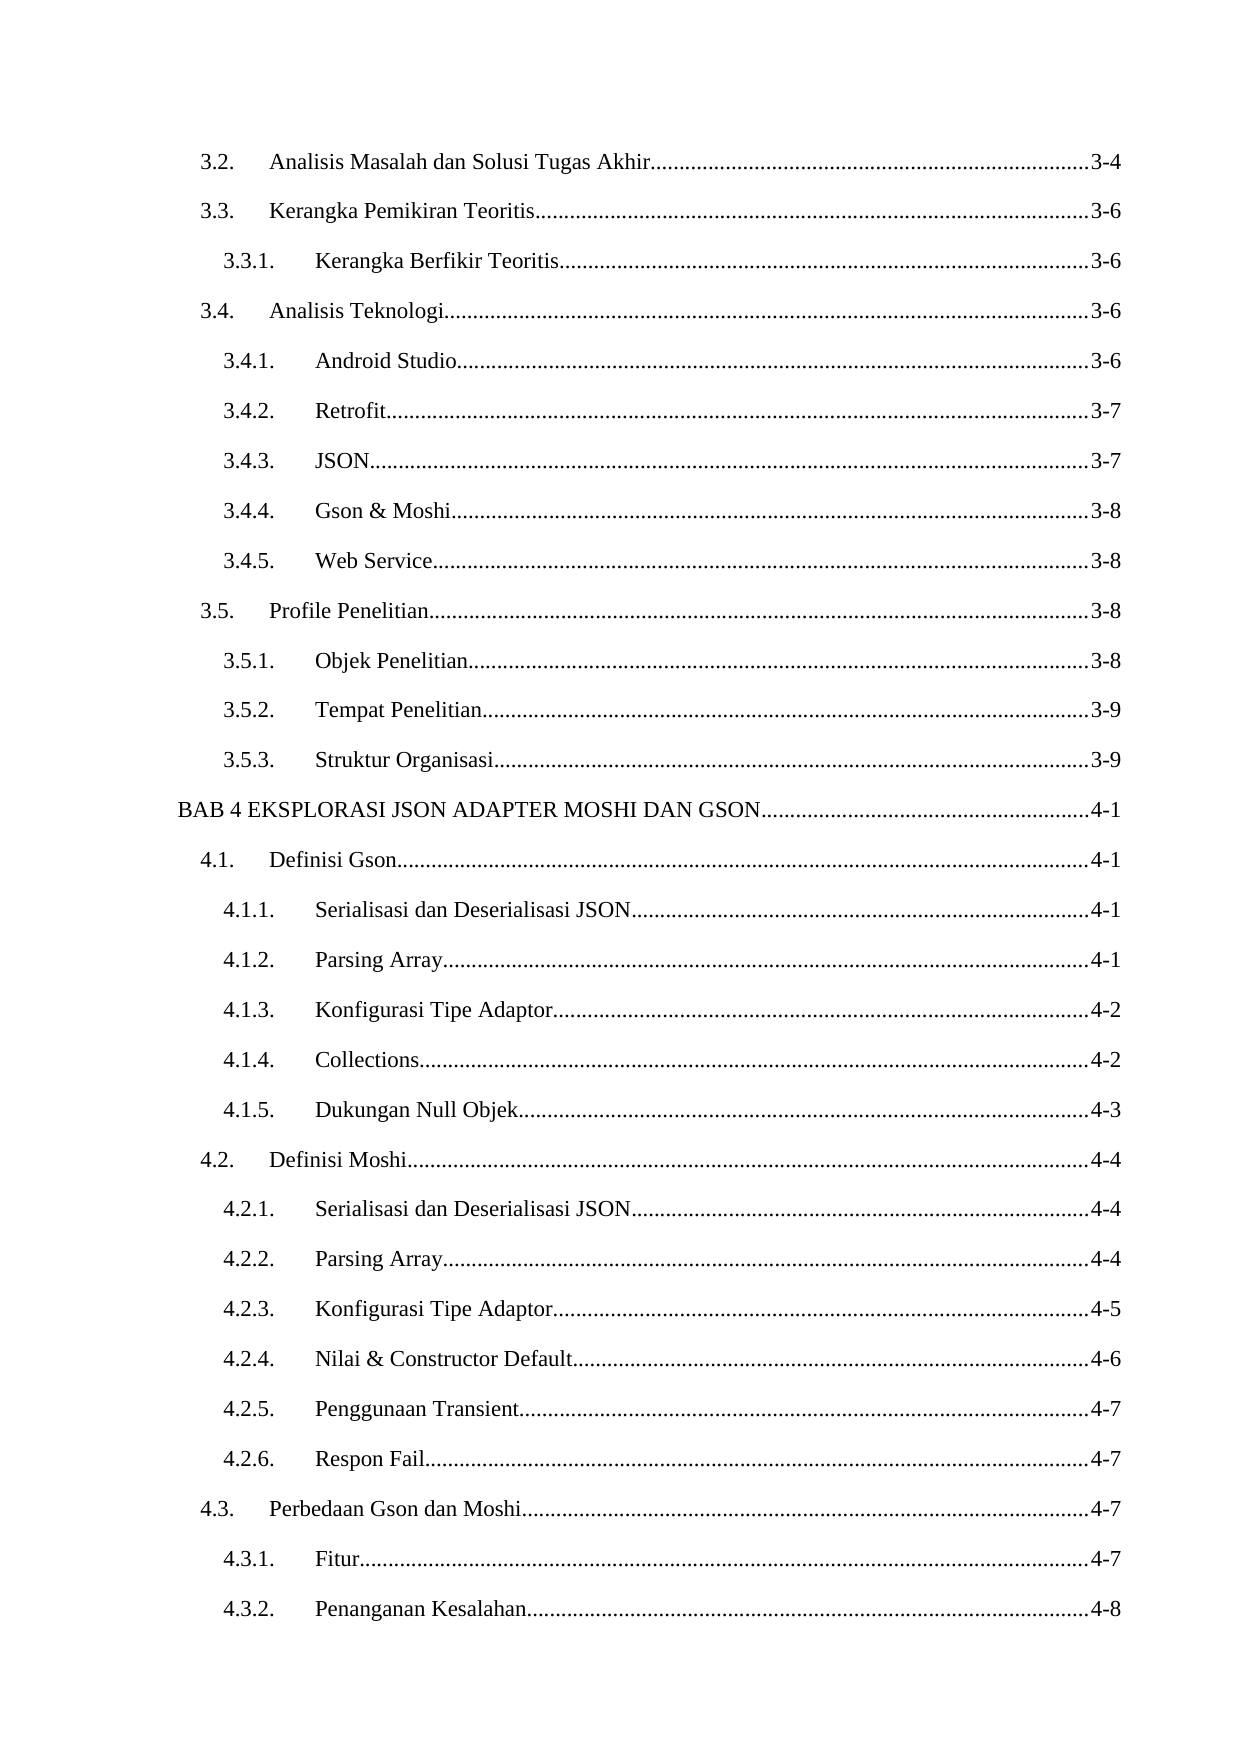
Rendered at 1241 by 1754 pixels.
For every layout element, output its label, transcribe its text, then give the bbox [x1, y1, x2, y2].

text 4.3.2. Penanganan Kesalahan 4-8 [223, 1595, 1122, 1621]
text 4.1.3. Konfigurasi Tipe Adaptor 4-2 [223, 996, 1122, 1022]
text 3.5. Profile Penelitian 3-8 [200, 597, 1122, 623]
text 3.4.2. Retrofit 3-7 [223, 397, 1122, 423]
text 4.2.5. Penggunaan Transient 4-7 [223, 1395, 1122, 1421]
text 4.3. Perbedaan Gson dan Moshi 4-7 [200, 1495, 1122, 1521]
text 3.5.3. Struktur Organisasi 3-9 [223, 746, 1122, 773]
text 4.1.2. Parsing Array 4-1 [223, 946, 1122, 972]
text 4.2.6. Respon Fail 4-7 [223, 1445, 1122, 1471]
text 3.2. Analisis Masalah dan Solusi Tugas Akhir 3-4 [200, 148, 1122, 174]
text 3.4.1. Android Studio 3-6 [223, 347, 1122, 374]
text 3.3. Kerangka Pemikiran Teoritis 3-6 [200, 198, 1122, 224]
text 3.5.2. Tempat Penelitian 3-9 [223, 697, 1122, 723]
text 4.1.4. Collections 4-2 [223, 1046, 1122, 1072]
text 4.1. Definisi Gson 4-1 [200, 846, 1122, 873]
text 3.4.3. JSON 3-7 [223, 447, 1122, 473]
text 3.5.1. Objek Penelitian 3-8 [223, 647, 1122, 673]
text 4.2.3. Konfigurasi Tipe Adaptor 4-5 [223, 1295, 1122, 1322]
text 4.1.1. Serialisasi dan Deserialisasi JSON 4-1 [223, 896, 1122, 922]
text 4.2.2. Parsing Array 4-4 [223, 1245, 1122, 1272]
text BAB 4 EKSPLORASI JSON ADAPTER MOSHI DAN GSON 4-1 [177, 796, 1122, 823]
text 4.2.1. Serialisasi dan Deserialisasi JSON 4-4 [223, 1196, 1122, 1222]
text 4.2. Definisi Moshi 4-4 [200, 1146, 1122, 1172]
text 3.4. Analisis Teknologi 3-6 [200, 297, 1122, 324]
text 4.1.5. Dukungan Null Objek 4-3 [223, 1096, 1122, 1122]
text 3.3.1. Kerangka Berfikir Teoritis 3-6 [223, 247, 1122, 274]
text 4.2.4. Nilai & Constructor Default 4-6 [223, 1345, 1122, 1372]
text 3.4.5. Web Service 3-8 [223, 547, 1122, 573]
text 4.3.1. Fitur 4-7 [223, 1545, 1122, 1571]
text 3.4.4. Gson & Moshi 3-8 [223, 497, 1122, 523]
